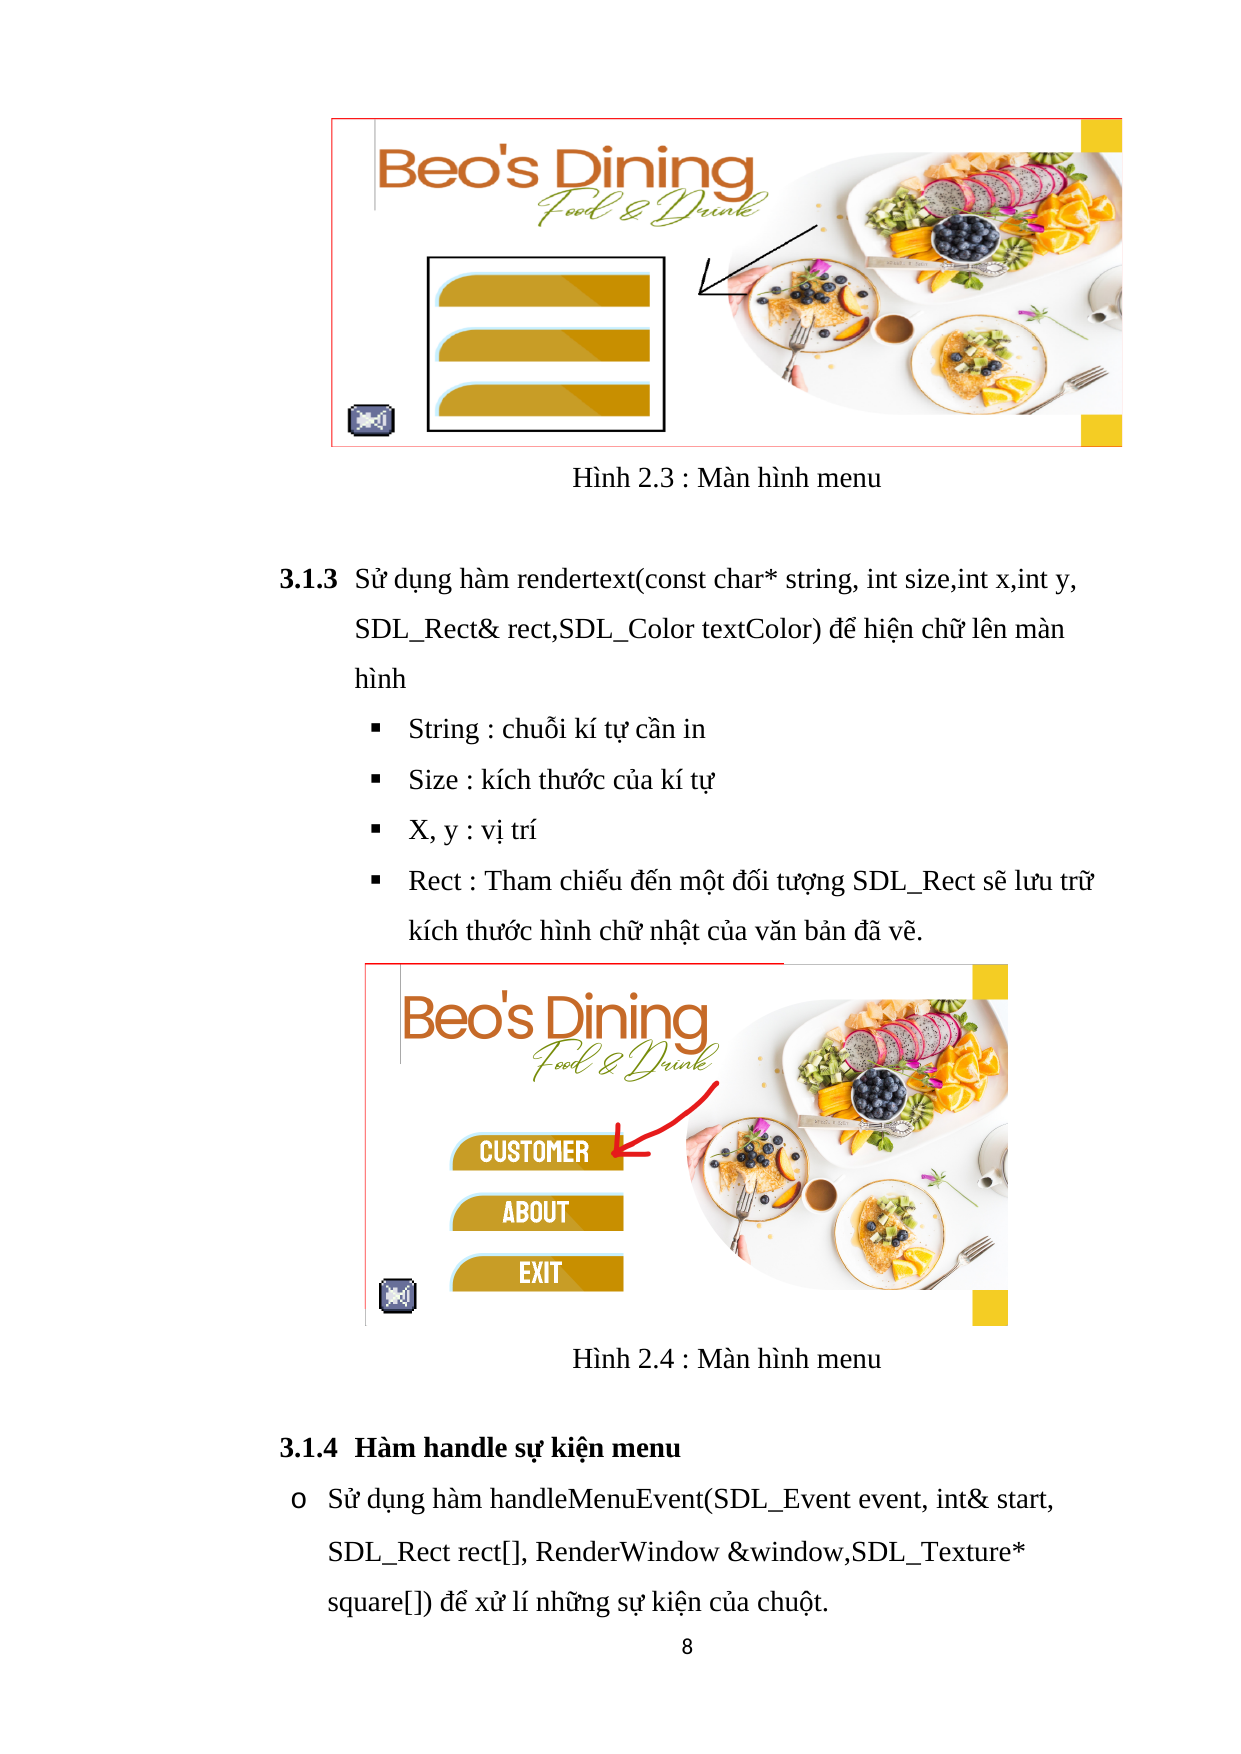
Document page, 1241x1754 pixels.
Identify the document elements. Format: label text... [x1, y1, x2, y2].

list Rect : Tham chiếu đến một đối tượng SDL_Rect sẽ lưu trữ kích thước hình chữ nhật của văn bản đã vẽ. [369, 863, 1122, 947]
list Sử dụng hàm handleMenuEvent(SDL_Event event, int& start, SDL_Rect rect[], RenderWindow &window,SDL_Texture* square[]) để xử lí những sự kiện của chuột. [290, 1481, 1122, 1617]
picture [364, 963, 1009, 1327]
list Hình 2.3 : Màn hình menu [331, 460, 1122, 494]
list Size : kích thước của kí tự [369, 762, 1122, 796]
list X, y : vị trí [369, 812, 1122, 846]
list String : chuỗi kí tự cần in [369, 712, 1122, 745]
list Sử dụng hàm rendertext(const char* string, int size,int x,int y, SDL_Rect& rect,SDL_Color textColor) để hiện chữ lên màn hình [279, 561, 1122, 695]
list Hình 2.4 : Màn hình menu [331, 1341, 1122, 1374]
list Hàm handle sự kiện menu [279, 1431, 1122, 1464]
picture [331, 118, 1123, 447]
